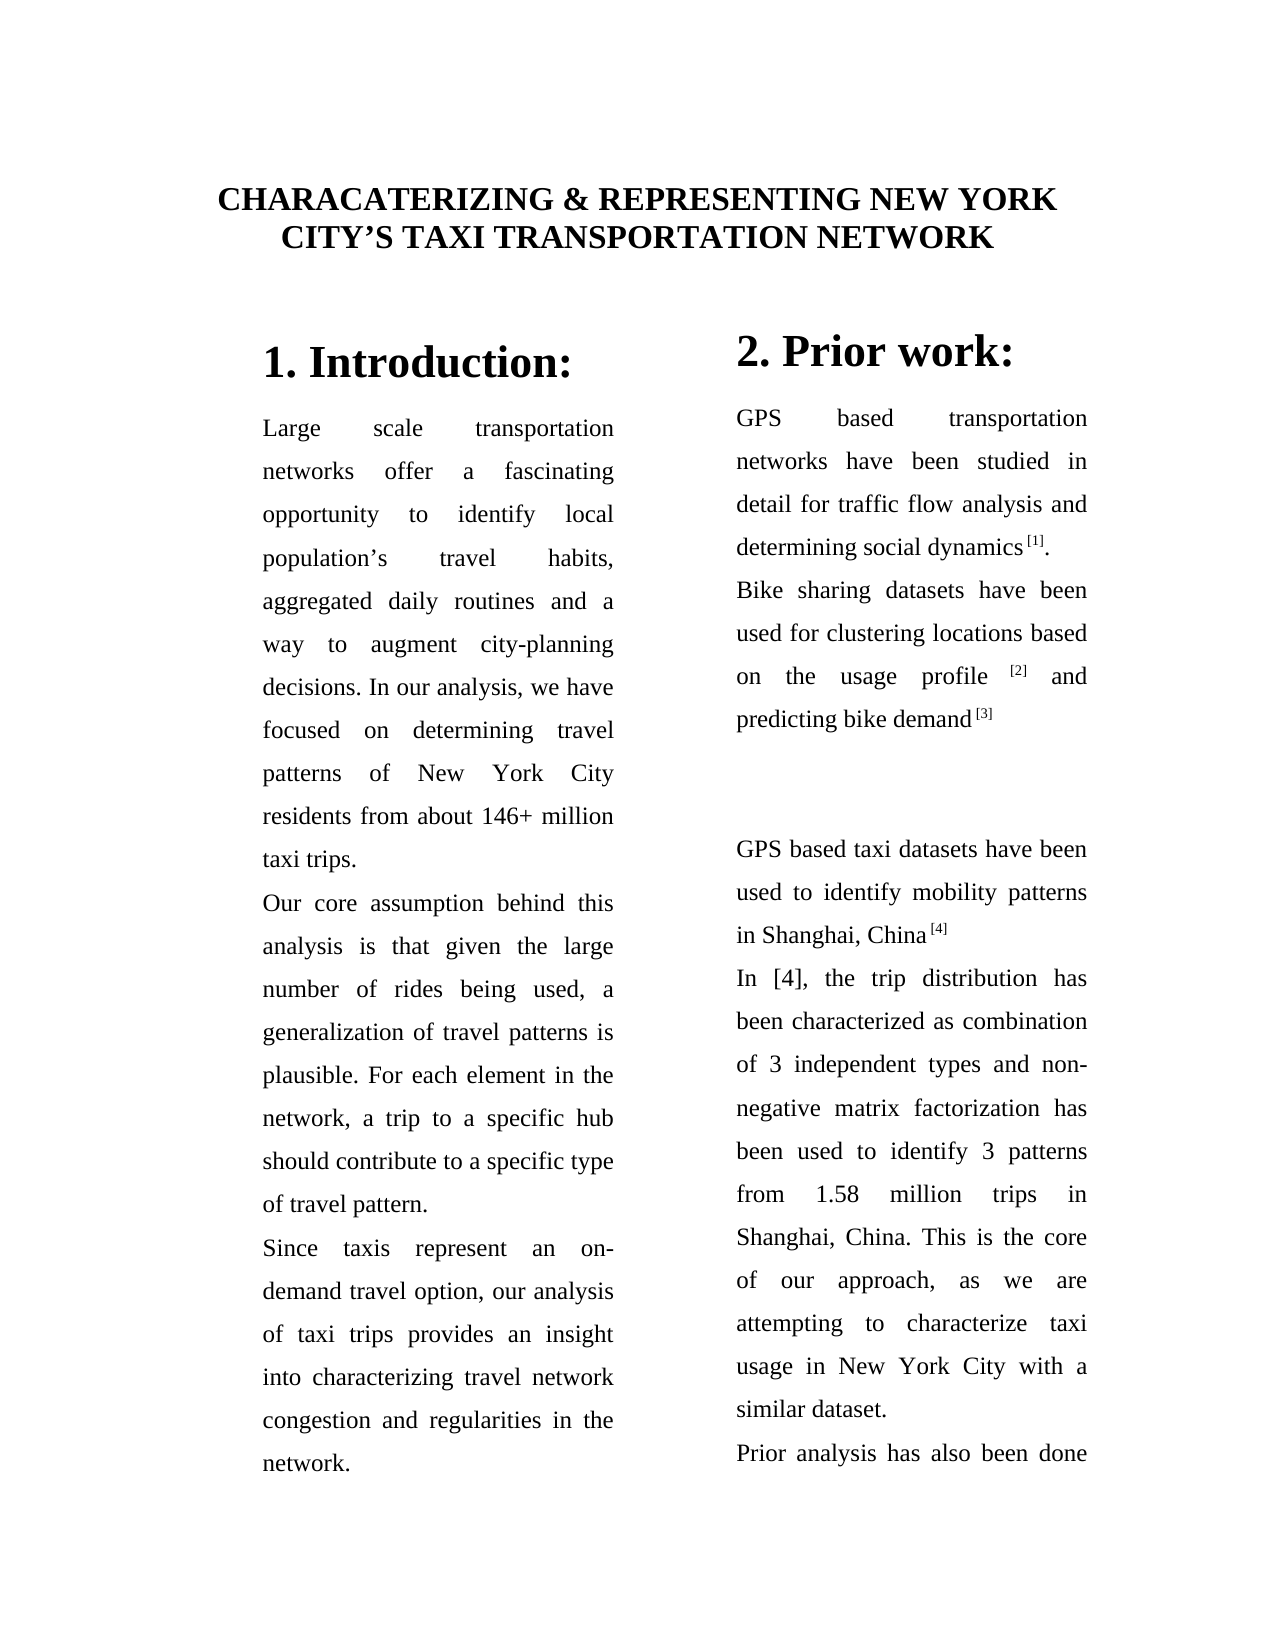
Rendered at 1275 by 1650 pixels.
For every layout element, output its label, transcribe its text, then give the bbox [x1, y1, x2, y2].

subtitle Characaterizing & representing New york city’s taxi transportation network [187, 179, 1087, 255]
text 1. Introduction: [262, 334, 614, 387]
text Large scale transportation networks offer a fascinating opportunity to identify local population’s travel habits, aggregated daily routines and a way to augment city-planning decisions. In our analysis, we have focused on determining travel patterns of New York City residents from about 146+ million taxi trips. [262, 413, 614, 873]
text GPS based transportation networks have been studied in detail for traffic flow analysis and determining social dynamics [1]. [736, 403, 1087, 561]
text 2. Prior work: [736, 323, 1087, 376]
text In [4], the trip distribution has been characterized as combination of 3 independent types and non-negative matrix factorization has been used to identify 3 patterns from 1.58 million trips in Shanghai, China. This is the core of our approach, as we are attempting to characterize taxi usage in New York City with a similar dataset. [736, 963, 1087, 1423]
text Bike sharing datasets have been used for clustering locations based on the usage profile [2] and predicting bike demand [3] [736, 575, 1087, 733]
text Our core assumption behind this analysis is that given the large number of rides being used, a generalization of travel patterns is plausible. For each element in the network, a trip to a specific hub should contribute to a specific type of travel pattern. [262, 888, 614, 1218]
text Since taxis represent an on-demand travel option, our analysis of taxi trips provides an insight into characterizing travel network congestion and regularities in the network. [262, 1233, 614, 1477]
text GPS based taxi datasets have been used to identify mobility patterns in Shanghai, China [4] [736, 834, 1087, 949]
